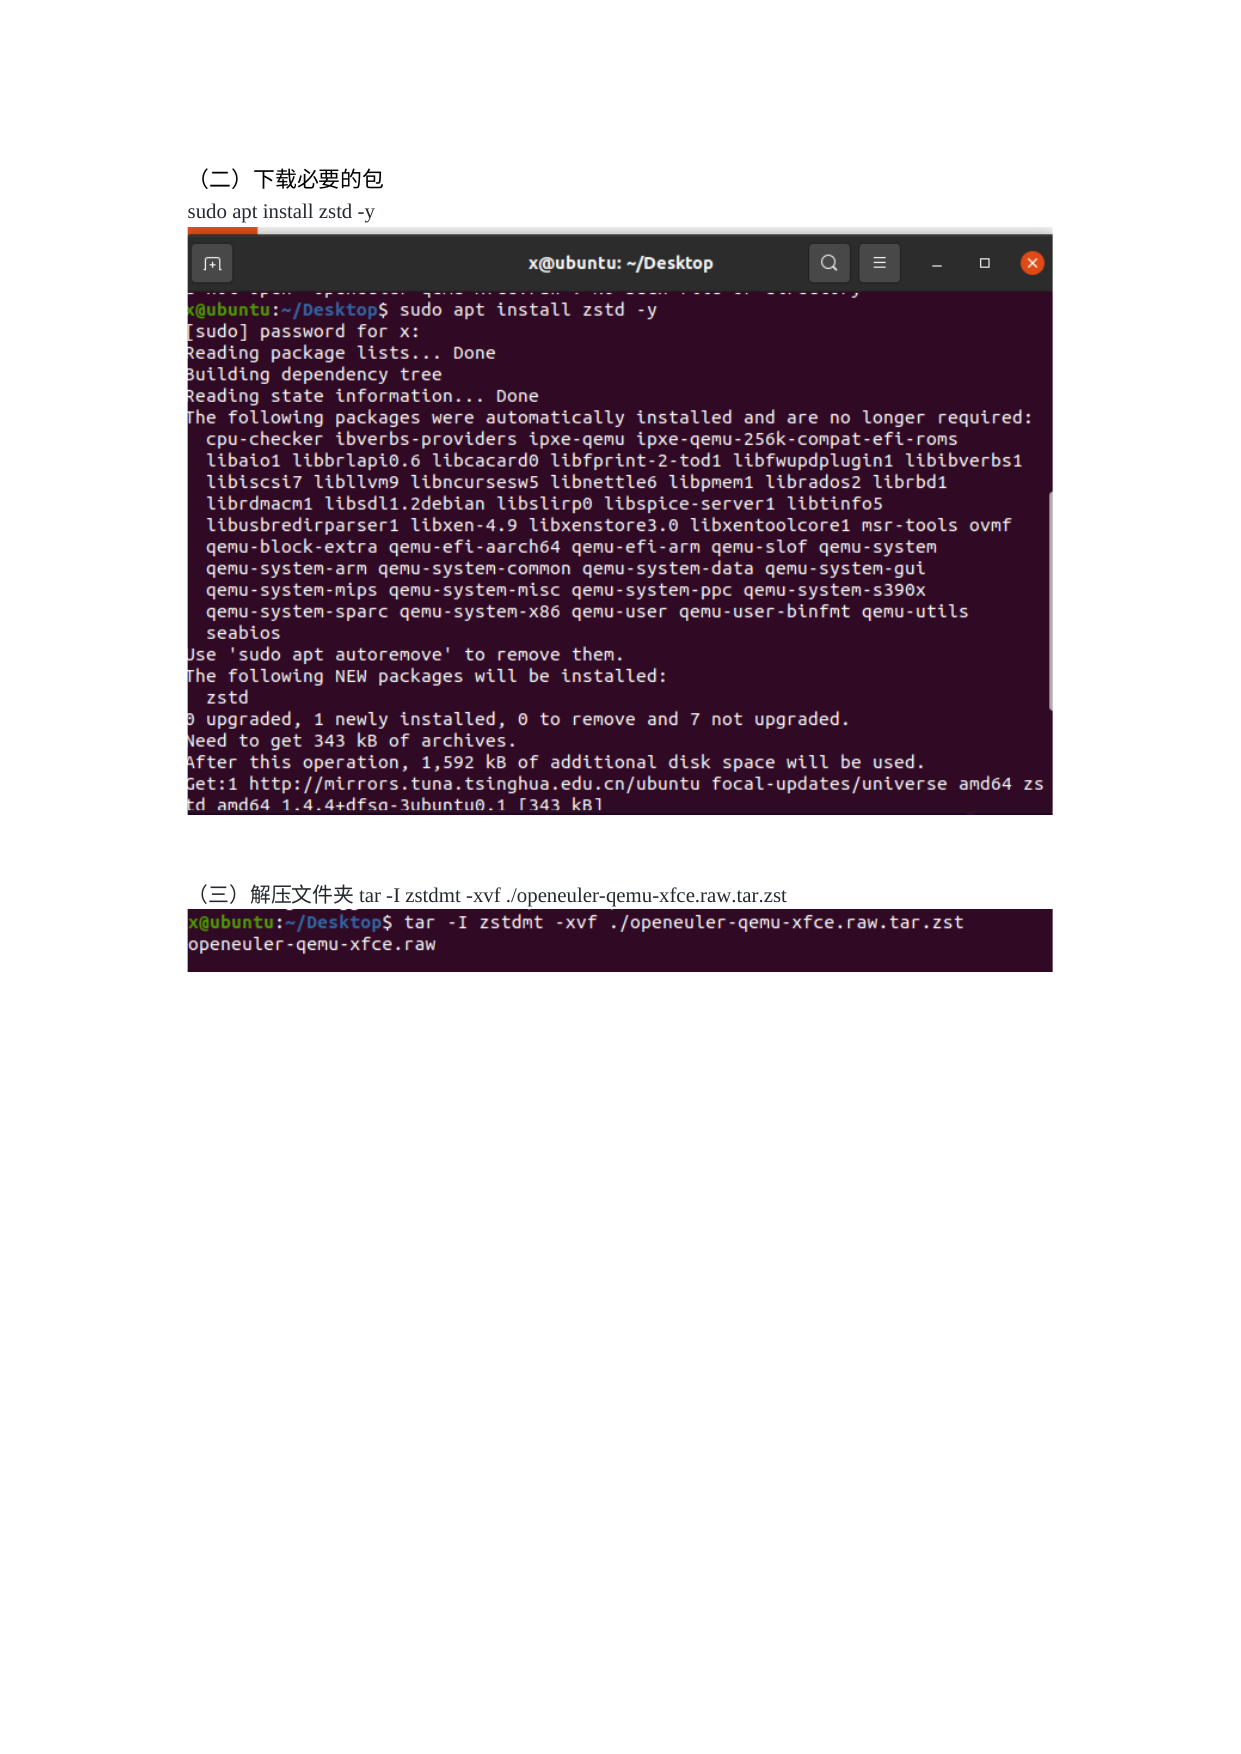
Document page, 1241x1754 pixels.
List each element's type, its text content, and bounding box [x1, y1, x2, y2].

text sudo apt install zstd -y [187, 194, 1053, 227]
picture [187, 909, 1053, 972]
picture [187, 227, 1053, 815]
text （三）解压文件夹 tar -I zstdmt -xvf ./openeuler-qemu-xfce.raw.tar.zst [187, 877, 1053, 909]
list （二）下载必要的包 [187, 162, 1053, 194]
